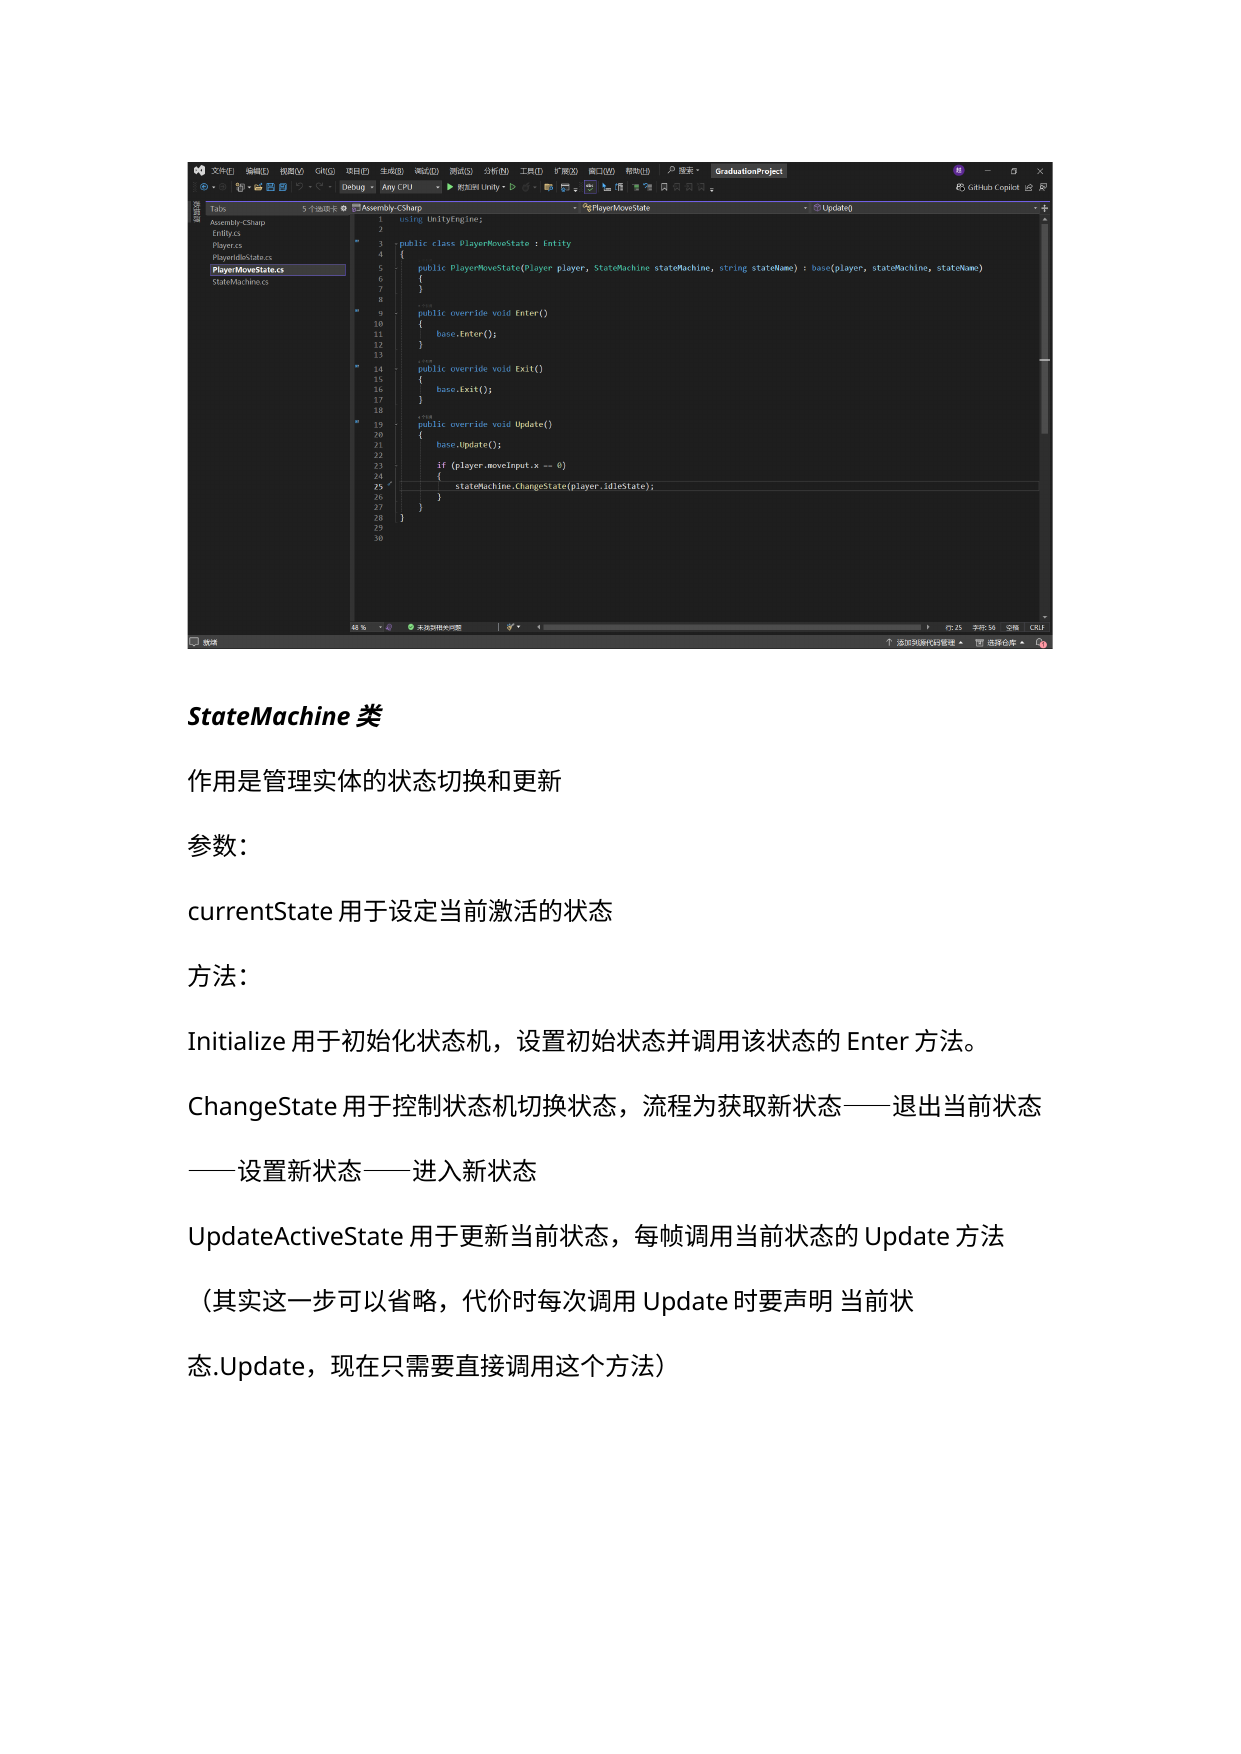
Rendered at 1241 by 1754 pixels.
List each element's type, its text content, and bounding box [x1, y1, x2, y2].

text 参数： [187, 812, 1053, 877]
text ChangeState用于控制状态机切换状态，流程为获取新状态——退出当前状态——设置新状态——进入新状态 [187, 1072, 1053, 1202]
text 方法： [187, 942, 1053, 1007]
text currentState用于设定当前激活的状态 [187, 877, 1053, 942]
text UpdateActiveState用于更新当前状态，每帧调用当前状态的Update方法（其实这一步可以省略，代价时每次调用Update时要声明 当前状态.Update，现在只需要直接调用这个方法） [187, 1202, 1053, 1397]
picture [187, 162, 1053, 649]
text 作用是管理实体的状态切换和更新 [187, 747, 1053, 812]
text Initialize用于初始化状态机，设置初始状态并调用该状态的Enter方法。 [187, 1007, 1053, 1072]
text StateMachine类 [187, 682, 1053, 747]
